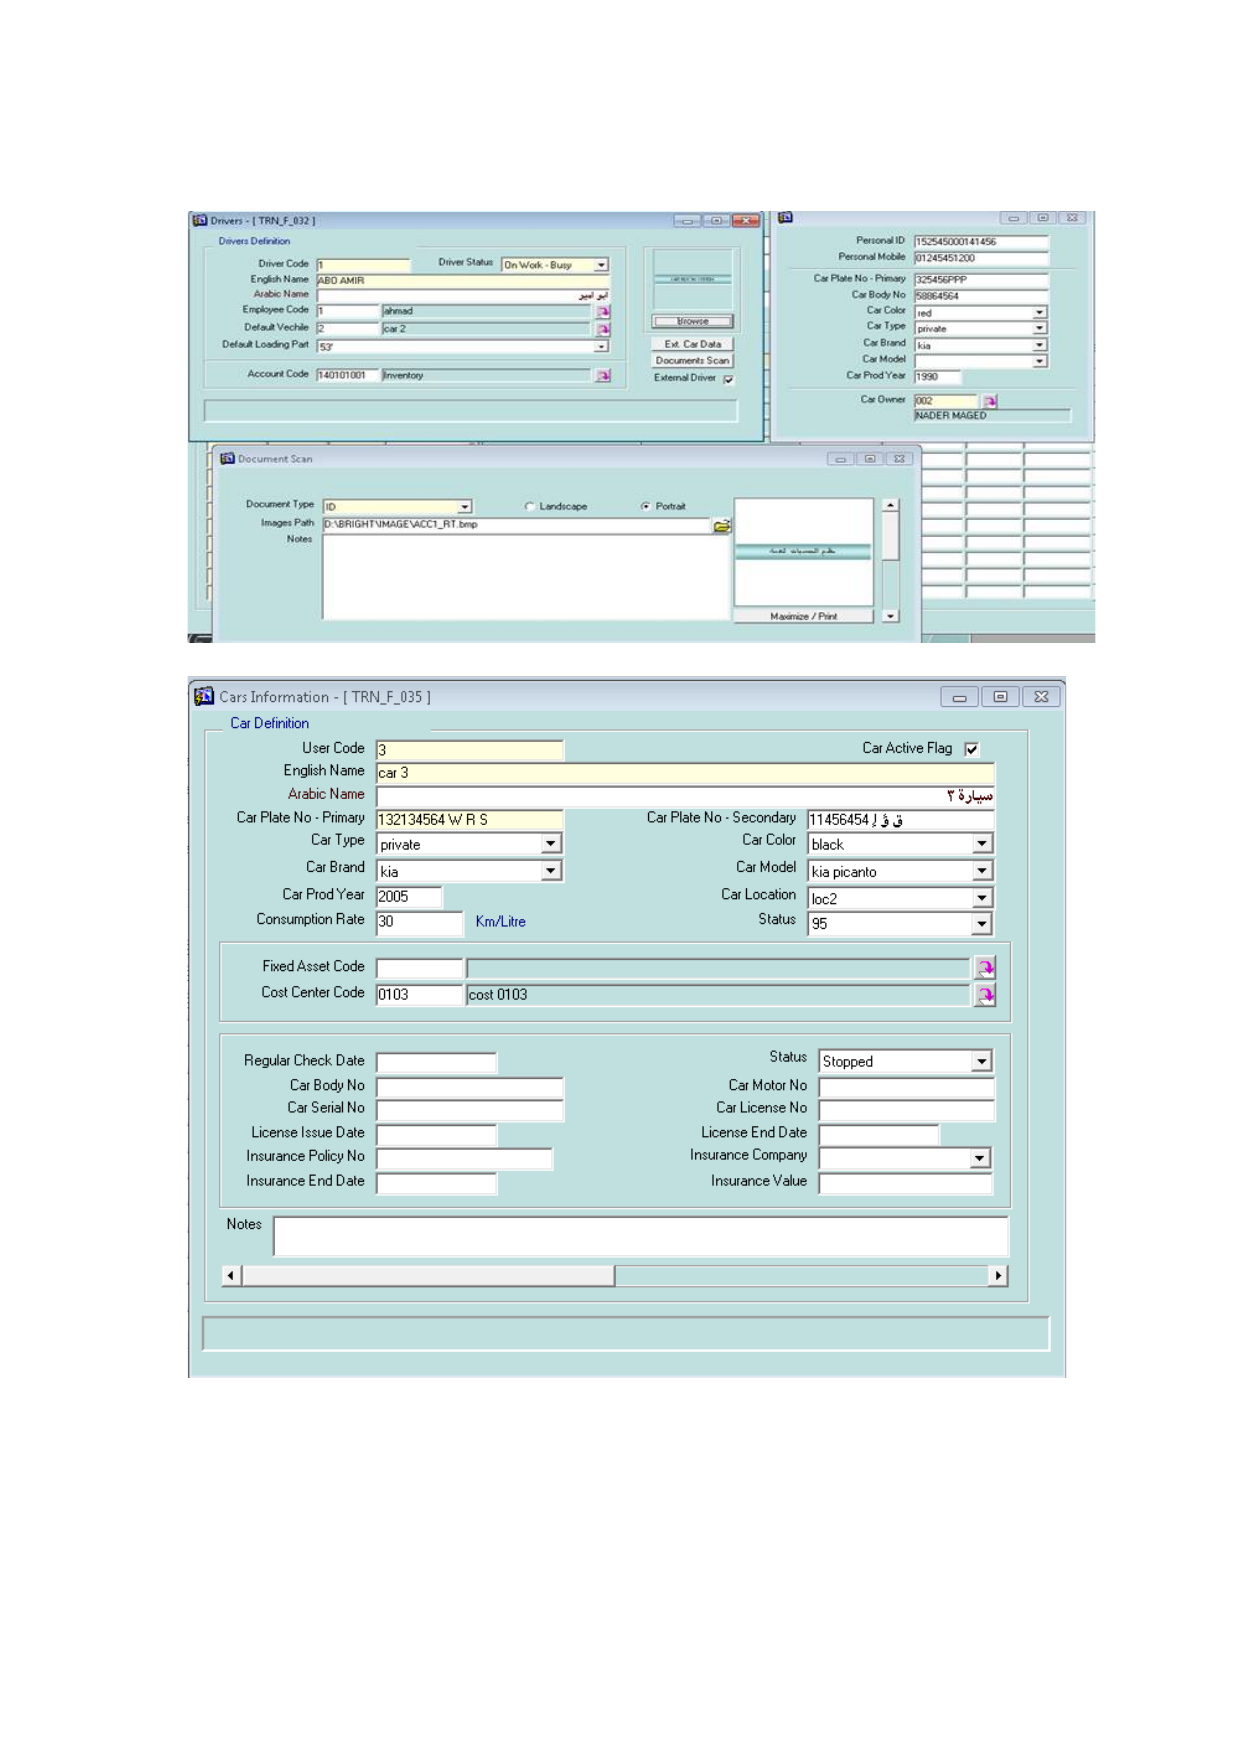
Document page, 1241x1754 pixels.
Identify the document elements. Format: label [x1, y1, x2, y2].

picture [187, 211, 1096, 643]
picture [187, 676, 1067, 1378]
